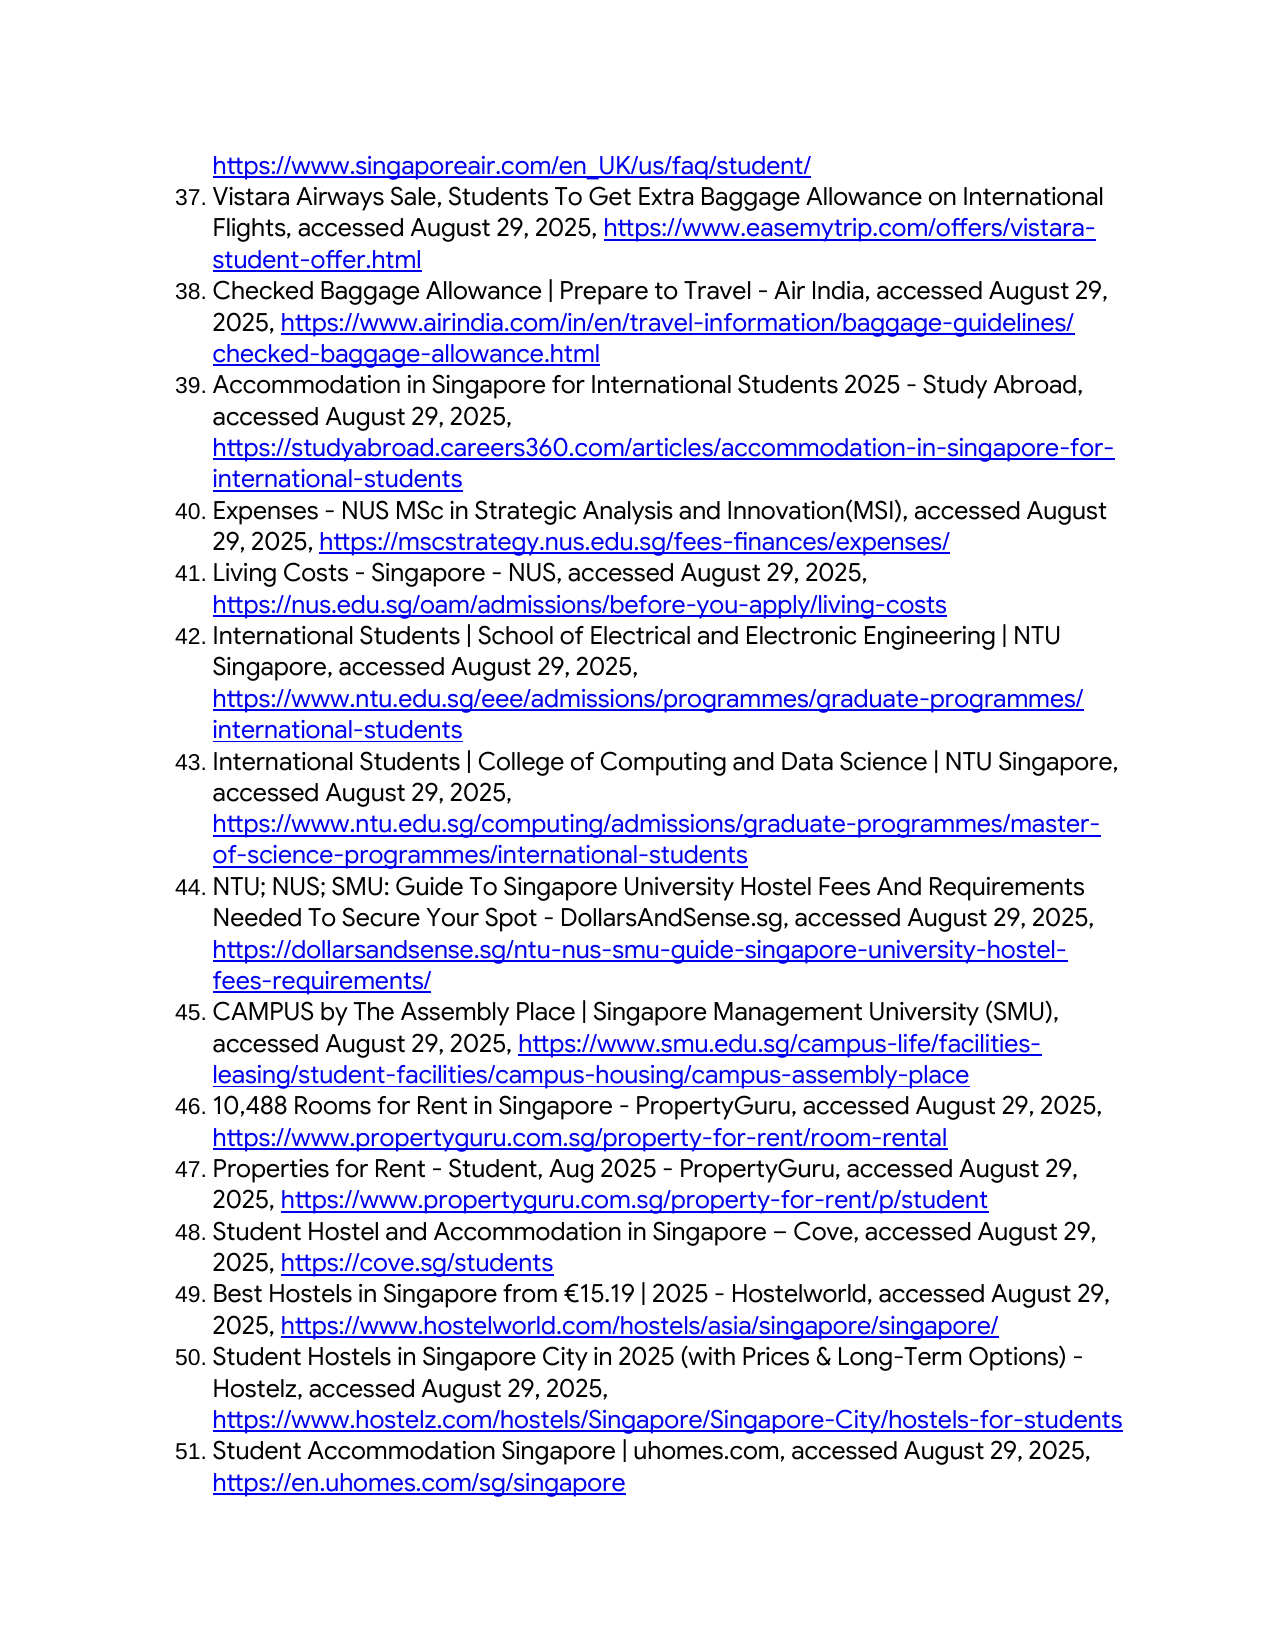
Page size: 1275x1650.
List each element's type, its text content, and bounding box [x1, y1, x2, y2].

list Living Costs - Singapore - NUS, accessed August 29, 2025, https://nus.edu.sg/oam/admissions/before-you-apply/living-costs [175, 558, 1125, 620]
list Properties for Rent - Student, Aug 2025 - PropertyGuru, accessed August 29, 2025, https://www.propertyguru.com.sg/property-for-rent/p/student [175, 1153, 1125, 1216]
list Accommodation in Singapore for International Students 2025 - Study Abroad, accessed August 29, 2025, https://studyabroad.careers360.com/articles/accommodation-in-singapore-for-international-students [175, 369, 1125, 495]
list Expenses - NUS MSc in Strategic Analysis and Innovation(MSI), accessed August 29, 2025, https://mscstrategy.nus.edu.sg/fees-finances/expenses/ [175, 495, 1125, 558]
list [175, 150, 1125, 181]
list Student Hostel and Accommodation in Singapore – Cove, accessed August 29, 2025, https://cove.sg/students [175, 1216, 1125, 1279]
list 10,488 Rooms for Rent in Singapore - PropertyGuru, accessed August 29, 2025, https://www.propertyguru.com.sg/property-for-rent/room-rental [175, 1091, 1125, 1153]
list CAMPUS by The Assembly Place | Singapore Management University (SMU), accessed August 29, 2025, https://www.smu.edu.sg/campus-life/facilities-leasing/student-facilities/campus-housing/campus-assembly-place [175, 997, 1125, 1091]
list Checked Baggage Allowance | Prepare to Travel - Air India, accessed August 29, 2025, https://www.airindia.com/in/en/travel-information/baggage-guidelines/checked-baggage-allowance.html [175, 275, 1125, 369]
list Student Accommodation Singapore | uhomes.com, accessed August 29, 2025, https://en.uhomes.com/sg/singapore [175, 1436, 1125, 1498]
list Best Hostels in Singapore from €15.19 | 2025 - Hostelworld, accessed August 29, 2025, https://www.hostelworld.com/hostels/asia/singapore/singapore/ [175, 1279, 1125, 1341]
list International Students | School of Electrical and Electronic Engineering | NTU Singapore, accessed August 29, 2025, https://www.ntu.edu.sg/eee/admissions/programmes/graduate-programmes/international-students [175, 620, 1125, 746]
list Student Hostels in Singapore City in 2025 (with Prices & Long-Term Options) - Hostelz, accessed August 29, 2025, https://www.hostelz.com/hostels/Singapore/Singapore-City/hostels-for-students [175, 1341, 1125, 1436]
list Vistara Airways Sale, Students To Get Extra Baggage Allowance on International Flights, accessed August 29, 2025, https://www.easemytrip.com/offers/vistara-student-offer.html [175, 181, 1125, 275]
list International Students | College of Computing and Data Science | NTU Singapore, accessed August 29, 2025, https://www.ntu.edu.sg/computing/admissions/graduate-programmes/master-of-science-programmes/international-students [175, 746, 1125, 871]
list NTU; NUS; SMU: Guide To Singapore University Hostel Fees And Requirements Needed To Secure Your Spot - DollarsAndSense.sg, accessed August 29, 2025, https://dollarsandsense.sg/ntu-nus-smu-guide-singapore-university-hostel-fees-requirements/ [175, 871, 1125, 997]
